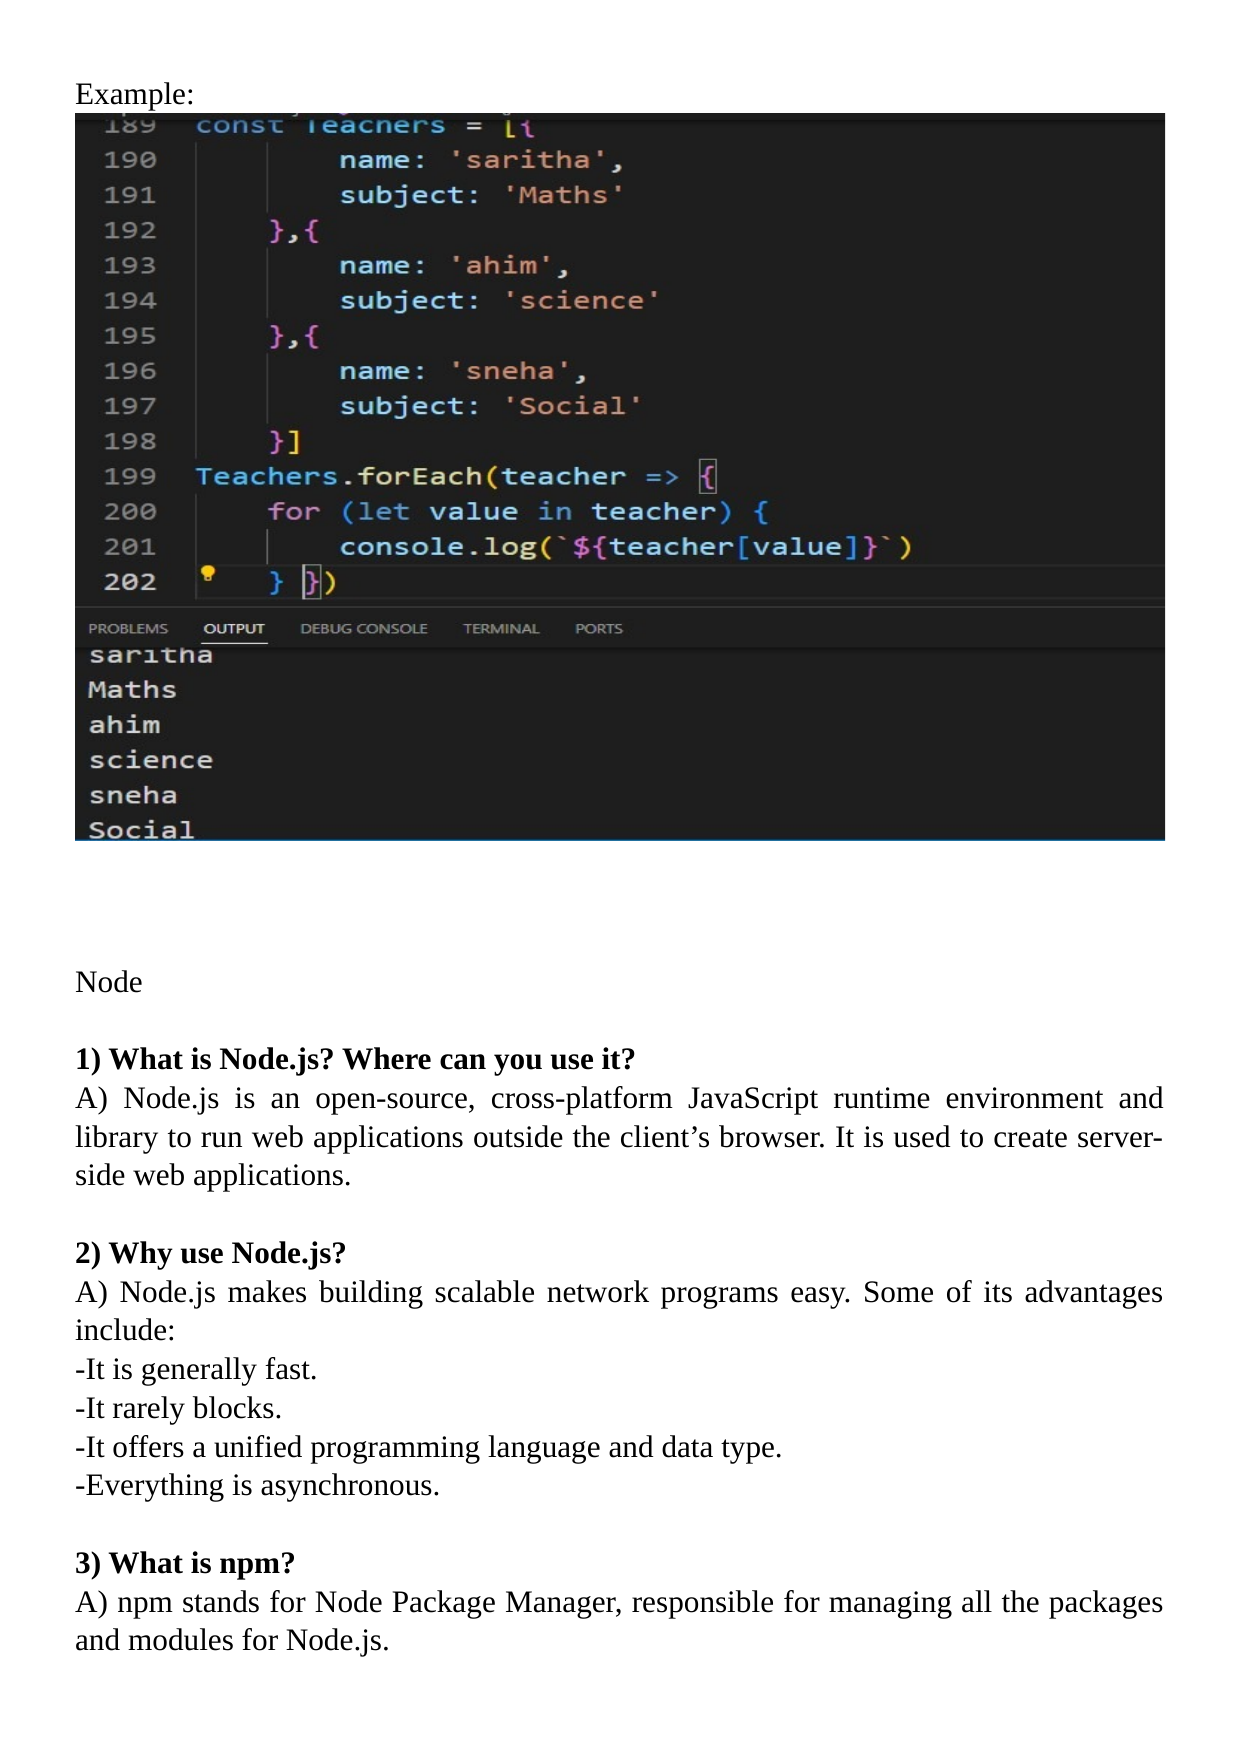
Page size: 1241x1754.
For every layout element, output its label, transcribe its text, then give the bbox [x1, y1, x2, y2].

text 2) Why use Node.js? [75, 1234, 1165, 1270]
text A) Node.js makes building scalable network programs easy. Some of its advantages include: [75, 1273, 1165, 1347]
text A) Node.js is an open-source, cross-platform JavaScript runtime environment and library to run web applications outside the client’s browser. It is used to create server-side web applications. [75, 1079, 1165, 1192]
text -It is generally fast. [75, 1350, 1165, 1386]
text A) npm stands for Node Package Manager, responsible for managing all the packages and modules for Node.js. [75, 1583, 1165, 1657]
text -Everything is asynchronous. [75, 1467, 1165, 1502]
text 1) What is Node.js? Where can you use it? [75, 1040, 1165, 1076]
text -It offers a unified programming language and data type. [75, 1428, 1165, 1464]
text Node [75, 963, 1165, 999]
text 3) What is npm? [75, 1544, 1165, 1580]
picture [75, 113, 1166, 841]
text -It rarely blocks. [75, 1389, 1165, 1425]
text Example: [75, 75, 1165, 111]
